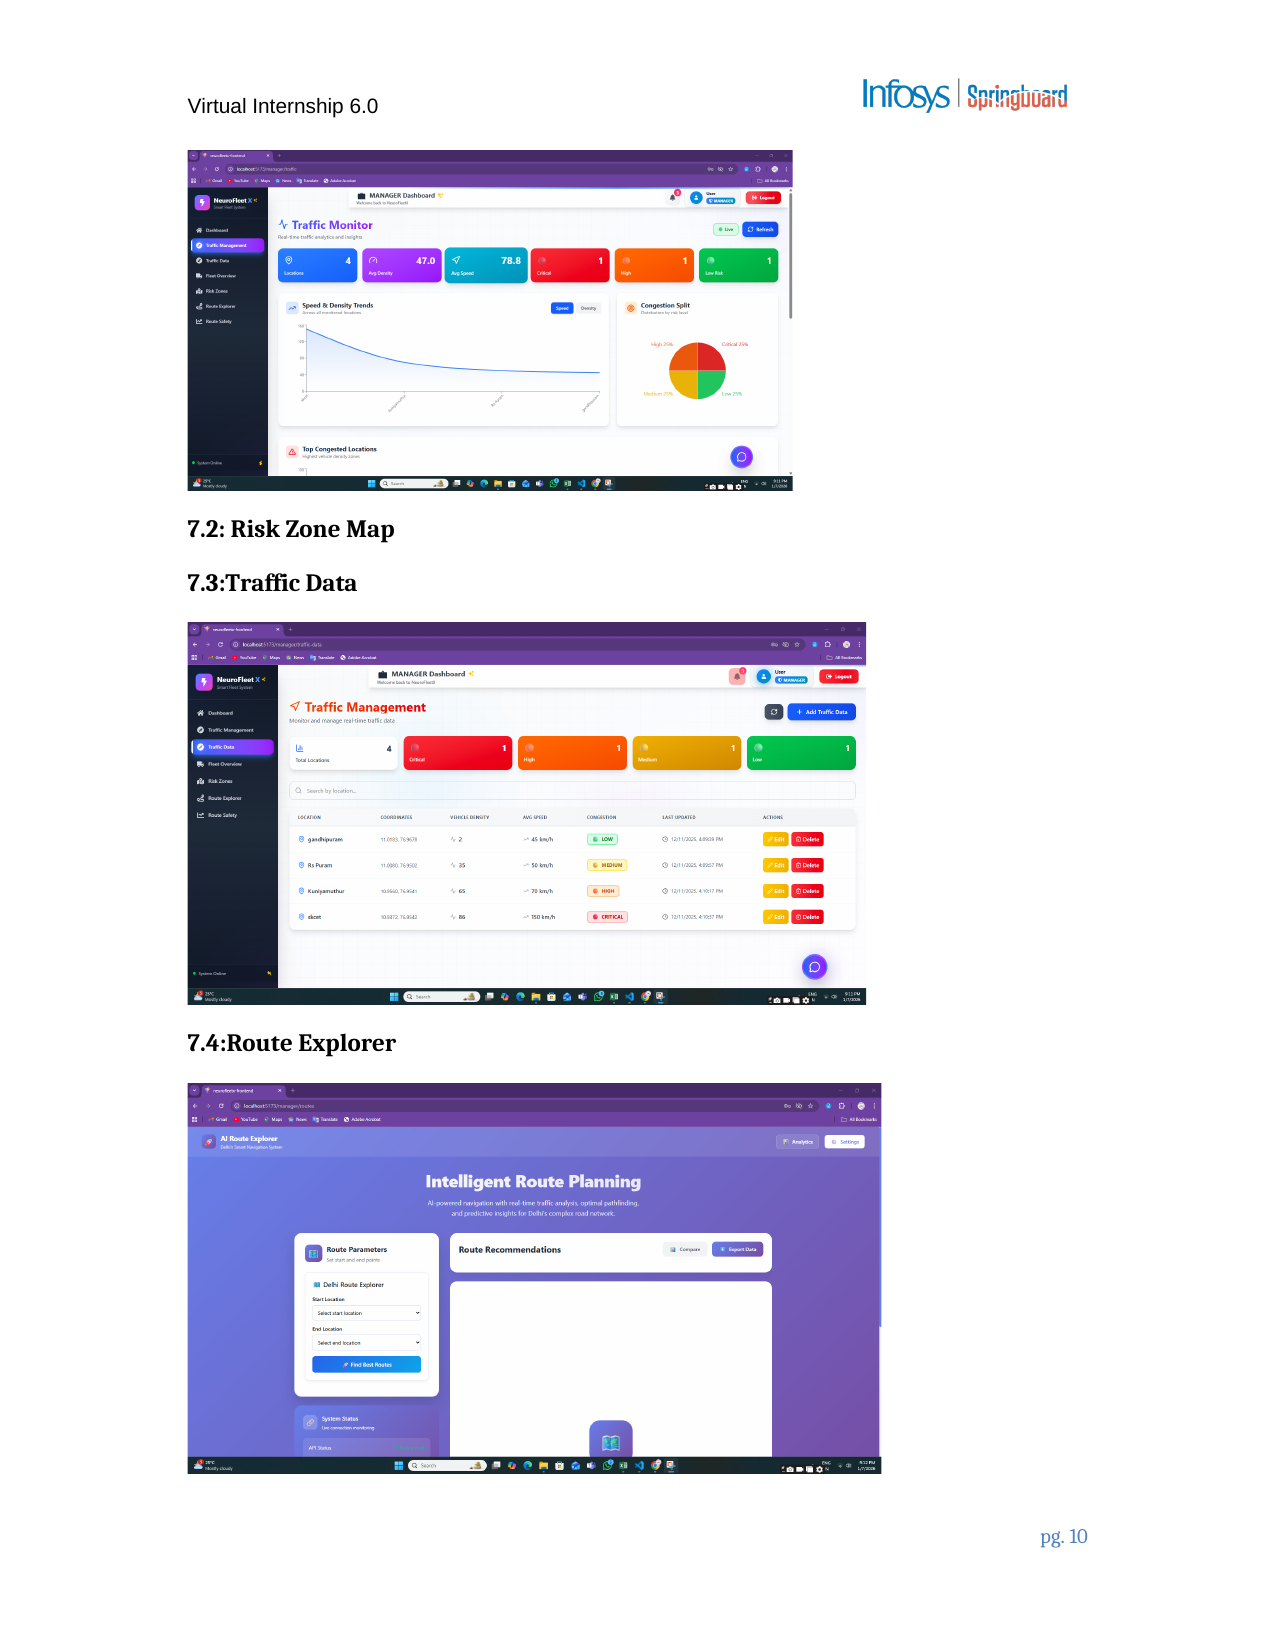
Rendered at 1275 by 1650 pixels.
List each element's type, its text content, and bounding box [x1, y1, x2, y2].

picture [187, 1083, 882, 1474]
text 7.4:Route Explorer [187, 1029, 1087, 1058]
text 7.3:Traffic Data [187, 569, 1087, 598]
picture [187, 622, 867, 1005]
text 7.2: Risk Zone Map [187, 515, 1087, 544]
picture [187, 150, 793, 491]
picture [846, 75, 1084, 114]
